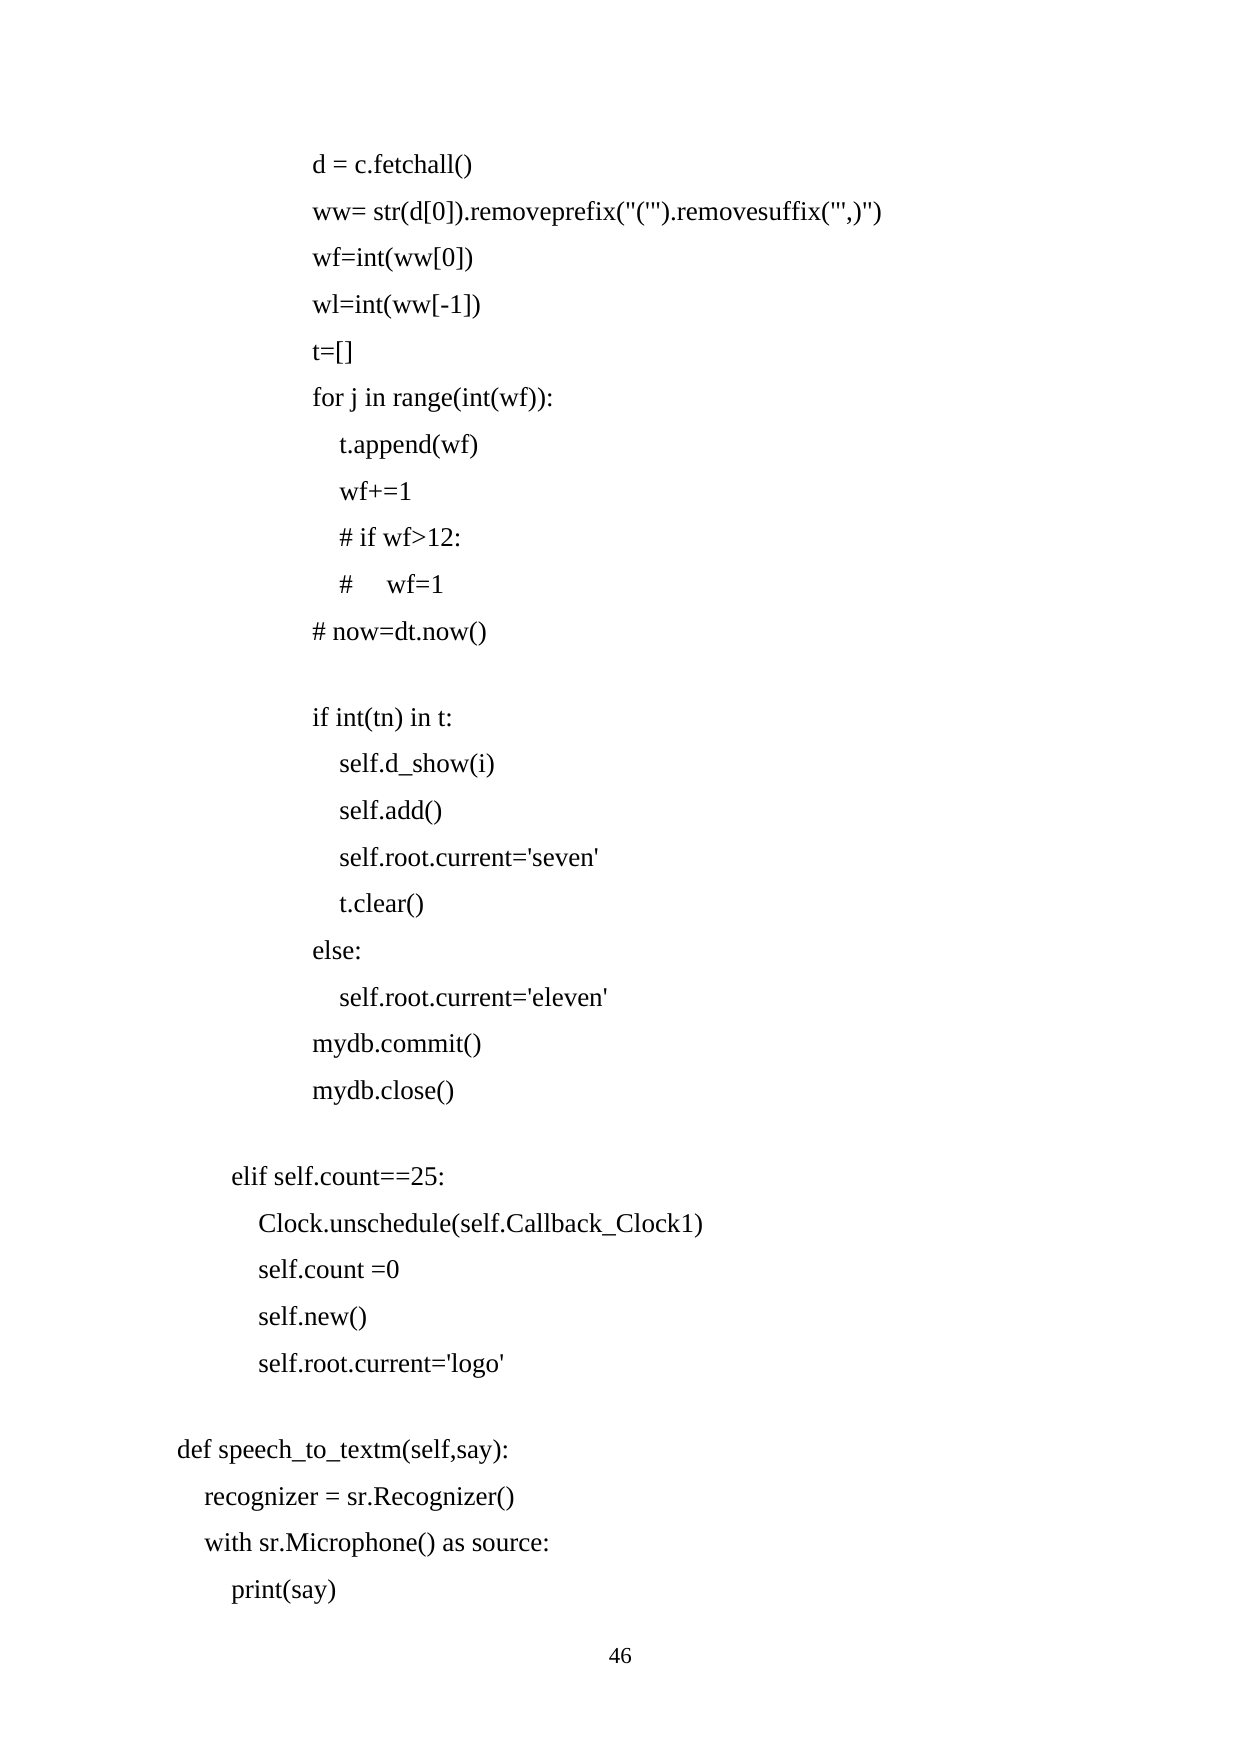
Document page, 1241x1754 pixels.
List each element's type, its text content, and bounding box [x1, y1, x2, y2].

text self.add() [150, 794, 1090, 825]
text self.root.current='logo' [150, 1347, 1090, 1378]
text # now=dt.now() [150, 614, 1090, 646]
text # if wf>12: [150, 521, 1090, 552]
text with sr.Microphone() as source: [150, 1526, 1090, 1557]
text self.root.current='seven' [150, 841, 1090, 872]
text for j in range(int(wf)): [150, 381, 1090, 412]
text if int(tn) in t: [150, 701, 1090, 732]
text def speech_to_textm(self,say): [150, 1433, 1090, 1464]
text print(say) [150, 1573, 1090, 1604]
text mydb.close() [150, 1074, 1090, 1105]
text t.clear() [150, 887, 1090, 918]
text d = c.fetchall() [150, 148, 1090, 179]
text ww= str(d[0]).removeprefix("('").removesuffix("',)") [150, 194, 1090, 226]
text wf+=1 [150, 474, 1090, 506]
text self.new() [150, 1300, 1090, 1331]
text self.d_show(i) [150, 747, 1090, 778]
text t=[] [150, 334, 1090, 366]
text # wf=1 [150, 568, 1090, 599]
text wf=int(ww[0]) [150, 241, 1090, 272]
text self.count =0 [150, 1253, 1090, 1285]
text recognizer = sr.Recognizer() [150, 1480, 1090, 1511]
text Clock.unschedule(self.Callback_Clock1) [150, 1207, 1090, 1238]
text self.root.current='eleven' [150, 981, 1090, 1012]
text wl=int(ww[-1]) [150, 288, 1090, 319]
text else: [150, 934, 1090, 965]
text mydb.commit() [150, 1027, 1090, 1058]
text t.append(wf) [150, 428, 1090, 459]
text elif self.count==25: [150, 1160, 1090, 1191]
